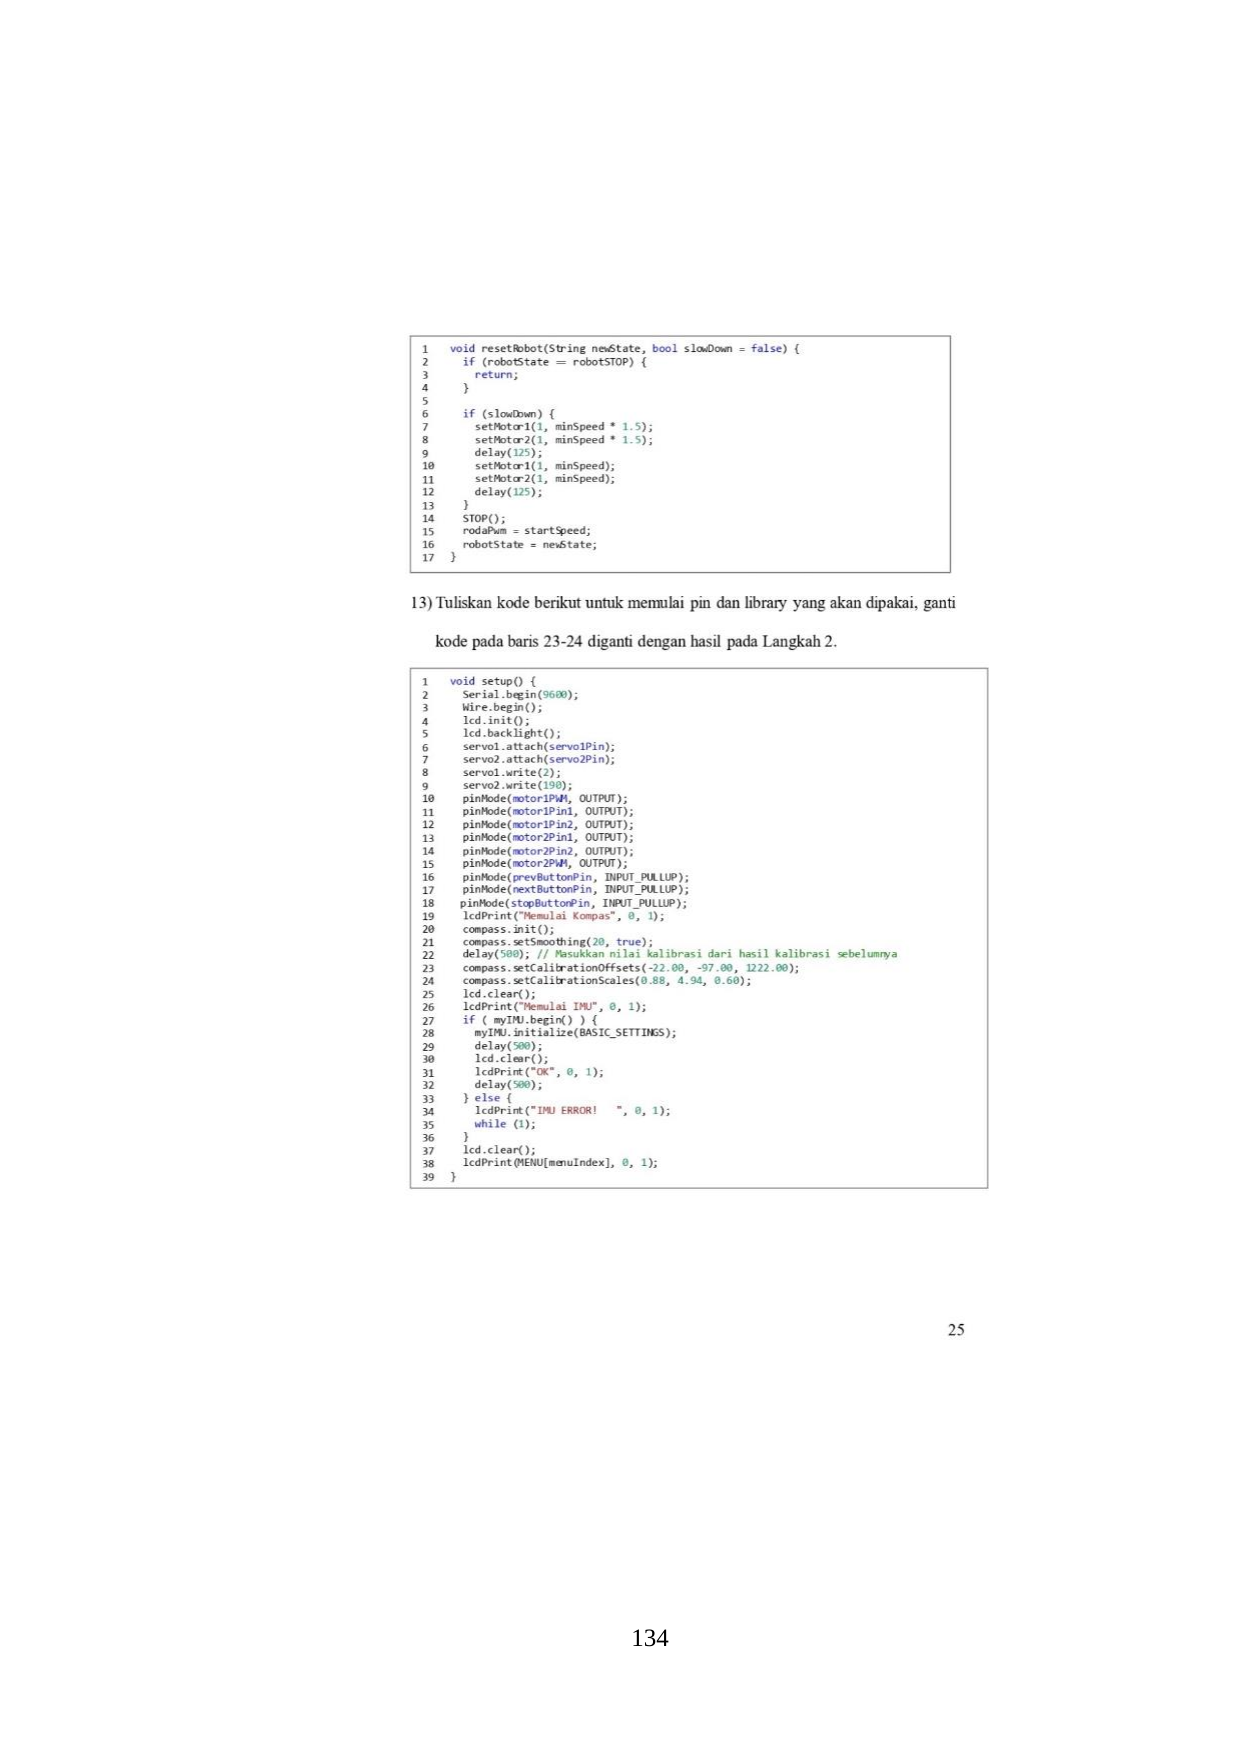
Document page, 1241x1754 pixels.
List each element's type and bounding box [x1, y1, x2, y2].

picture [236, 236, 1063, 1406]
